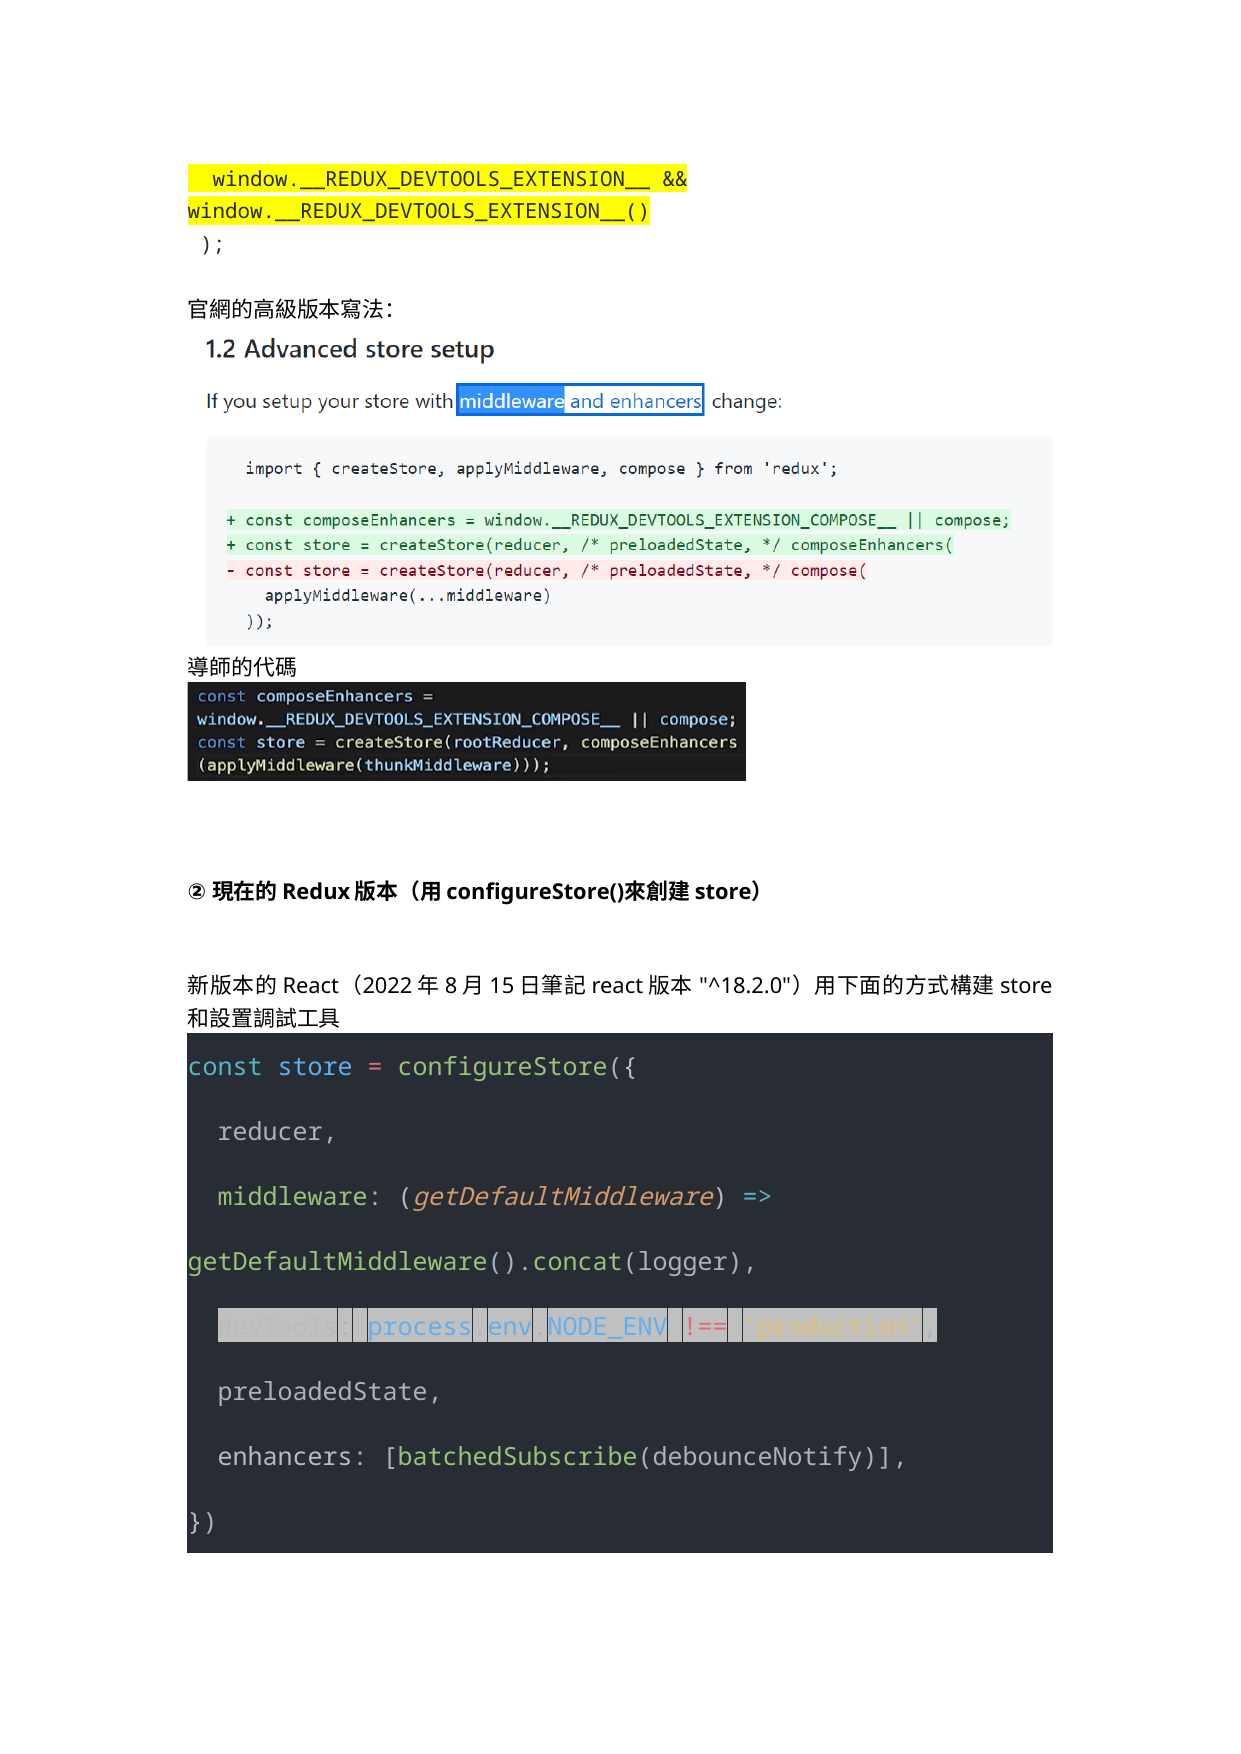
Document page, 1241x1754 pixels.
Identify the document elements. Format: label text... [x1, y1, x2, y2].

text window.__REDUX_DEVTOOLS_EXTENSION__ && window.__REDUX_DEVTOOLS_EXTENSION__() [187, 162, 1053, 227]
text middleware: (getDefaultMiddleware) => getDefaultMiddleware().concat(logger), [187, 1163, 1053, 1293]
text 新版本的React（2022年8月15日筆記react版本 "^18.2.0"）用下面的方式構建store和設置調試工具 [187, 968, 1053, 1033]
text devTools: process.env.NODE_ENV !== 'production', [187, 1293, 1053, 1358]
text enhancers: [batchedSubscribe(debounceNotify)], [187, 1423, 1053, 1488]
text preloadedState, [187, 1358, 1053, 1423]
picture [187, 682, 746, 781]
text ); [187, 227, 1053, 259]
subtitle ② 現在的Redux版本（用configureStore()來創建store） [187, 874, 1053, 906]
text }) [187, 1488, 1053, 1553]
picture [187, 328, 1053, 646]
text reducer, [187, 1098, 1053, 1163]
text const store = configureStore({ [187, 1033, 1053, 1098]
text 導師的代碼 [187, 649, 1053, 682]
text 官網的高級版本寫法： [187, 292, 1053, 324]
